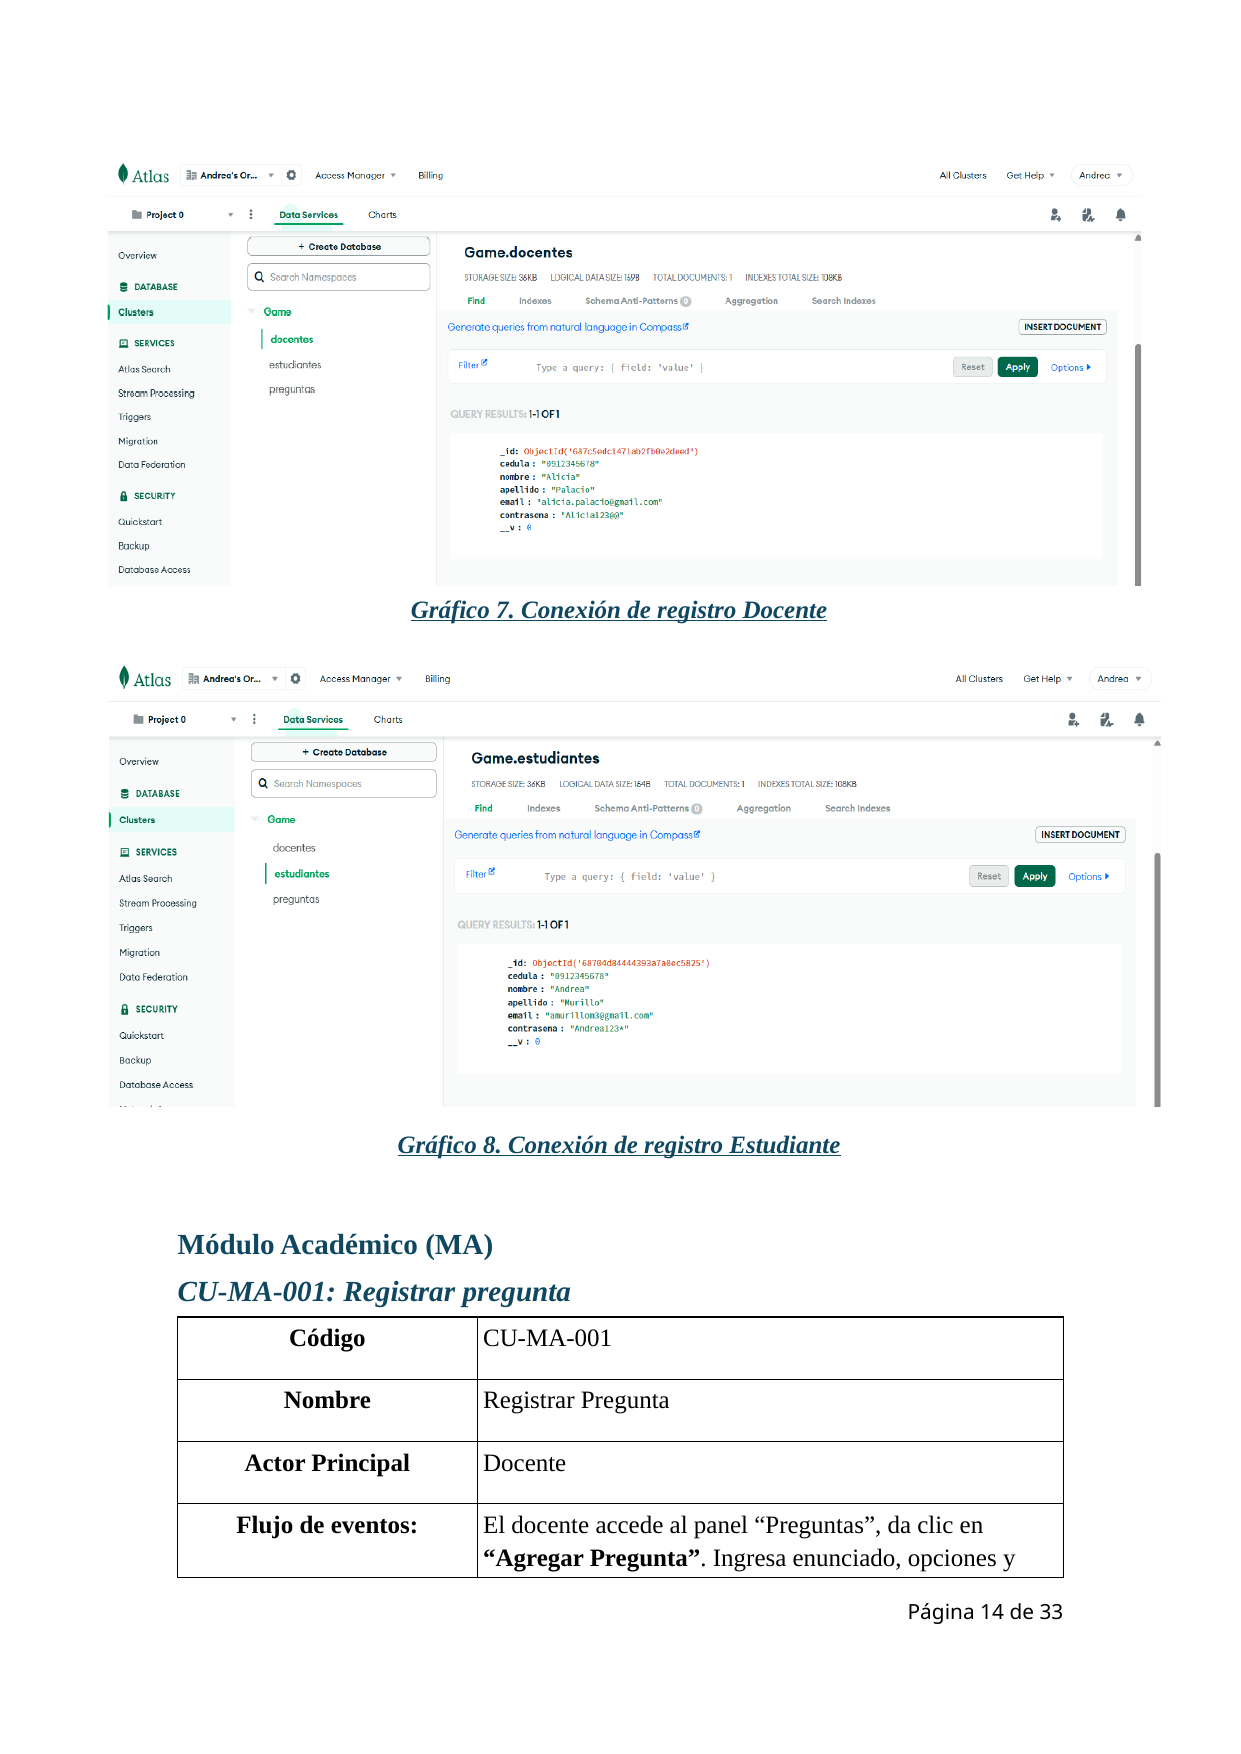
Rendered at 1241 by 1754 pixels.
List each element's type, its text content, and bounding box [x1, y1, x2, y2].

table_header CU-MA-001 [478, 1318, 1063, 1379]
subtitle Módulo Académico (MA) [177, 1227, 1063, 1260]
table_cell Actor Principal [178, 1442, 477, 1503]
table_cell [478, 1504, 1063, 1577]
table_header Código [178, 1318, 477, 1379]
table_cell Docente [478, 1442, 1063, 1503]
subtitle CU-MA-001: Registrar pregunta [177, 1274, 1063, 1307]
table_cell Registrar Pregunta [478, 1380, 1063, 1441]
subtitle Gráfico 8. Conexión de registro Estudiante [177, 1130, 1063, 1158]
subtitle Gráfico 7. Conexión de registro Docente [177, 595, 1063, 623]
picture [107, 161, 1142, 586]
table_cell Flujo de eventos: [178, 1504, 477, 1577]
table_cell Nombre [178, 1380, 477, 1441]
